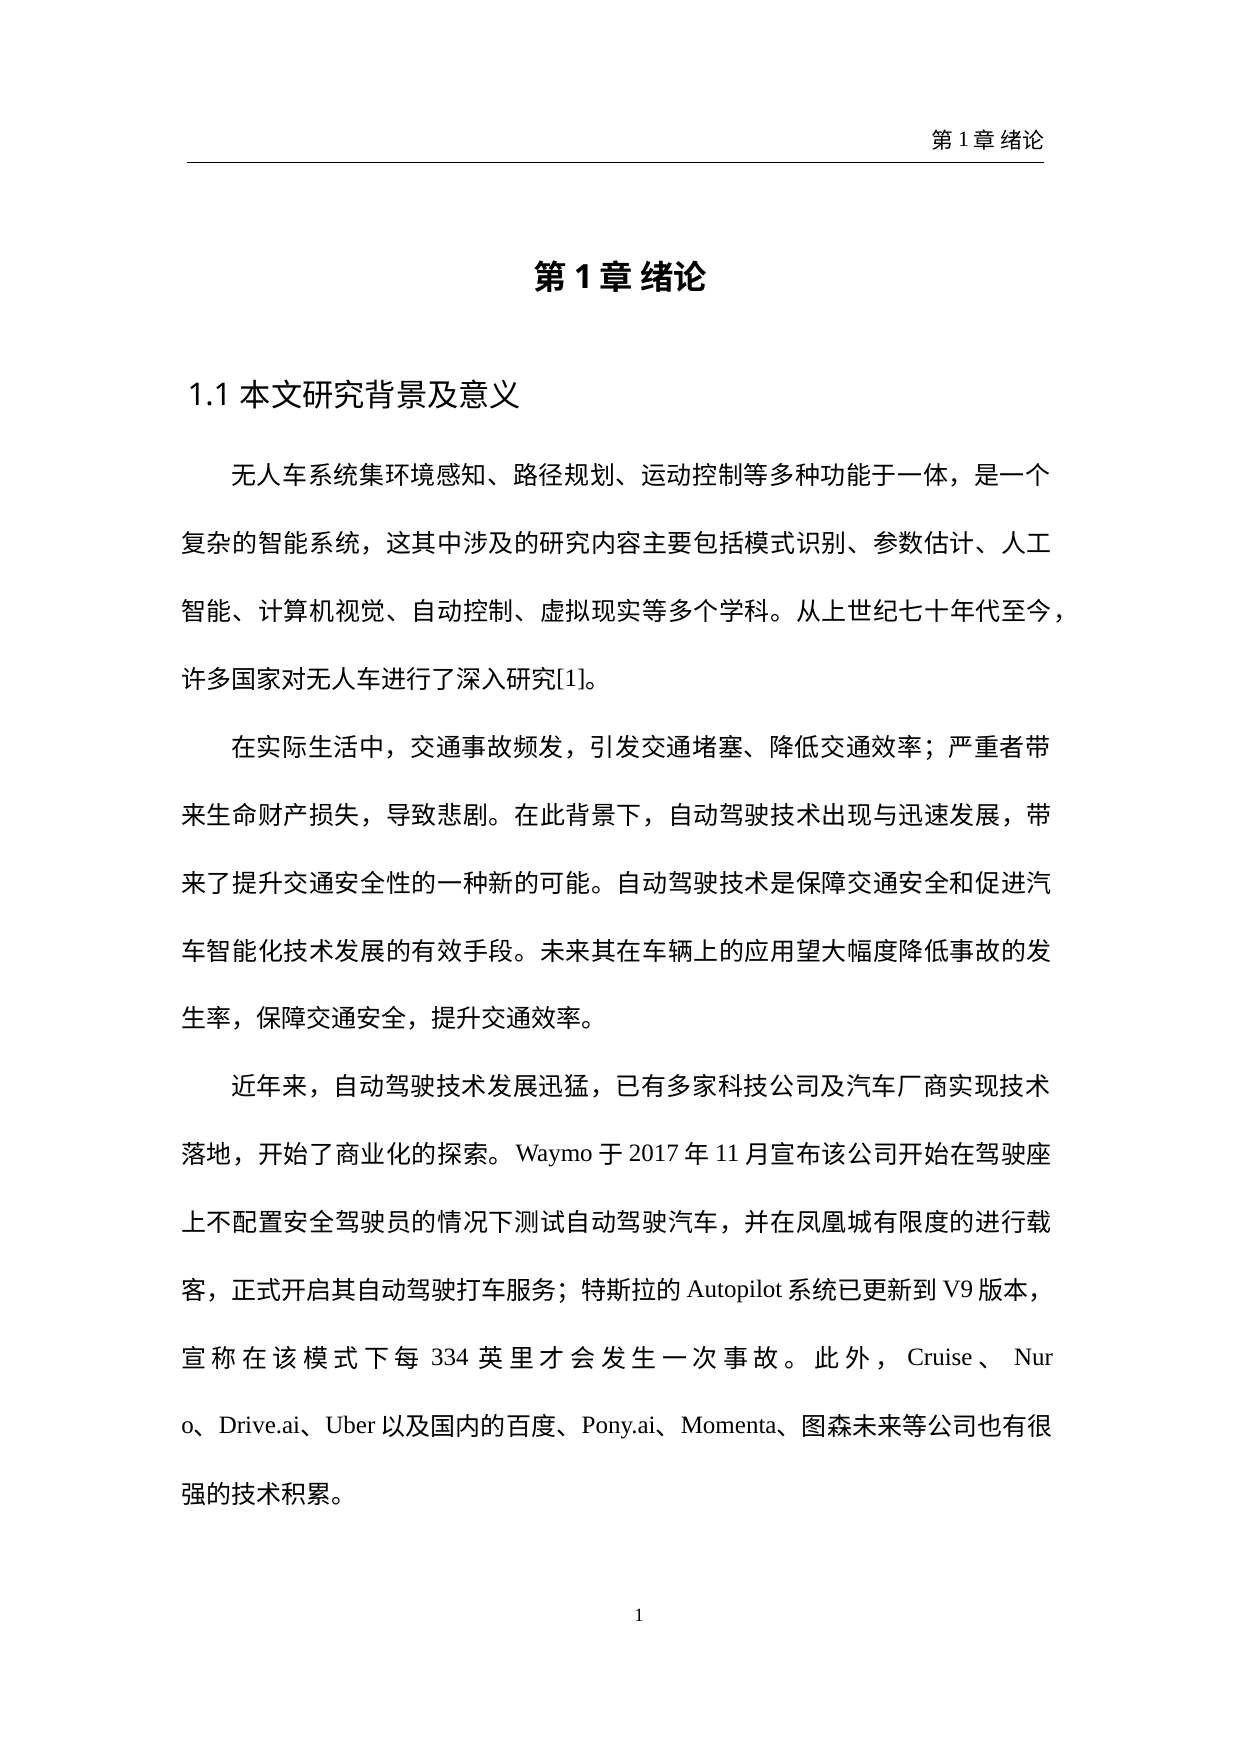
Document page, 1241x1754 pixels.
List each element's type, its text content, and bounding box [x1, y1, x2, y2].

text 在实际生活中，交通事故频发，引发交通堵塞、降低交通效率；严重者带来生命财产损失，导致悲剧。在此背景下，自动驾驶技术出现与迅速发展，带来了提升交通安全性的一种新的可能。自动驾驶技术是保障交通安全和促进汽车智能化技术发展的有效手段。未来其在车辆上的应用望大幅度降低事故的发生率，保障交通安全，提升交通效率。 [181, 711, 1053, 1051]
text 近年来，自动驾驶技术发展迅猛，已有多家科技公司及汽车厂商实现技术落地，开始了商业化的探索。Waymo于2017年11月宣布该公司开始在驾驶座上不配置安全驾驶员的情况下测试自动驾驶汽车，并在凤凰城有限度的进行载客，正式开启其自动驾驶打车服务；特斯拉的Autopilot系统已更新到V9版本，宣称在该模式下每334英里才会发生一次事故。此外，Cruise、 Nuro、Drive.ai、Uber以及国内的百度、Pony.ai、Momenta、图森未来等公司也有很强的技术积累。 [181, 1371, 1053, 1526]
text 近年来，自动驾驶技术发展迅猛，已有多家科技公司及汽车厂商实现技术落地，开始了商业化的探索。Waymo于2017年11月宣布该公司开始在驾驶座上不配置安全驾驶员的情况下测试自动驾驶汽车，并在凤凰城有限度的进行载客，正式开启其自动驾驶打车服务；特斯拉的Autopilot系统已更新到V9版本，宣称在该模式下每334英里才会发生一次事故。此外，Cruise、 Nuro、Drive.ai、Uber以及国内的百度、Pony.ai、Momenta、图森未来等公司也有很强的技术积累。 [181, 1239, 1053, 1342]
text 1.1 本文研究背景及意义 [187, 359, 1053, 427]
text 无人车系统集环境感知、路径规划、运动控制等多种功能于一体，是一个复杂的智能系统，这其中涉及的研究内容主要包括模式识别、参数估计、人工智能、计算机视觉、自动控制、虚拟现实等多个学科。从上世纪七十年代至今，许多国家对无人车进行了深入研究[1]。 [181, 440, 1053, 711]
title 第1章 绪论 [187, 241, 1053, 309]
text 近年来，自动驾驶技术发展迅猛，已有多家科技公司及汽车厂商实现技术落地，开始了商业化的探索。Waymo于2017年11月宣布该公司开始在驾驶座上不配置安全驾驶员的情况下测试自动驾驶汽车，并在凤凰城有限度的进行载客，正式开启其自动驾驶打车服务；特斯拉的Autopilot系统已更新到V9版本，宣称在该模式下每334英里才会发生一次事故。此外，Cruise、 Nuro、Drive.ai、Uber以及国内的百度、Pony.ai、Momenta、图森未来等公司也有很强的技术积累。 [181, 1051, 1053, 1203]
